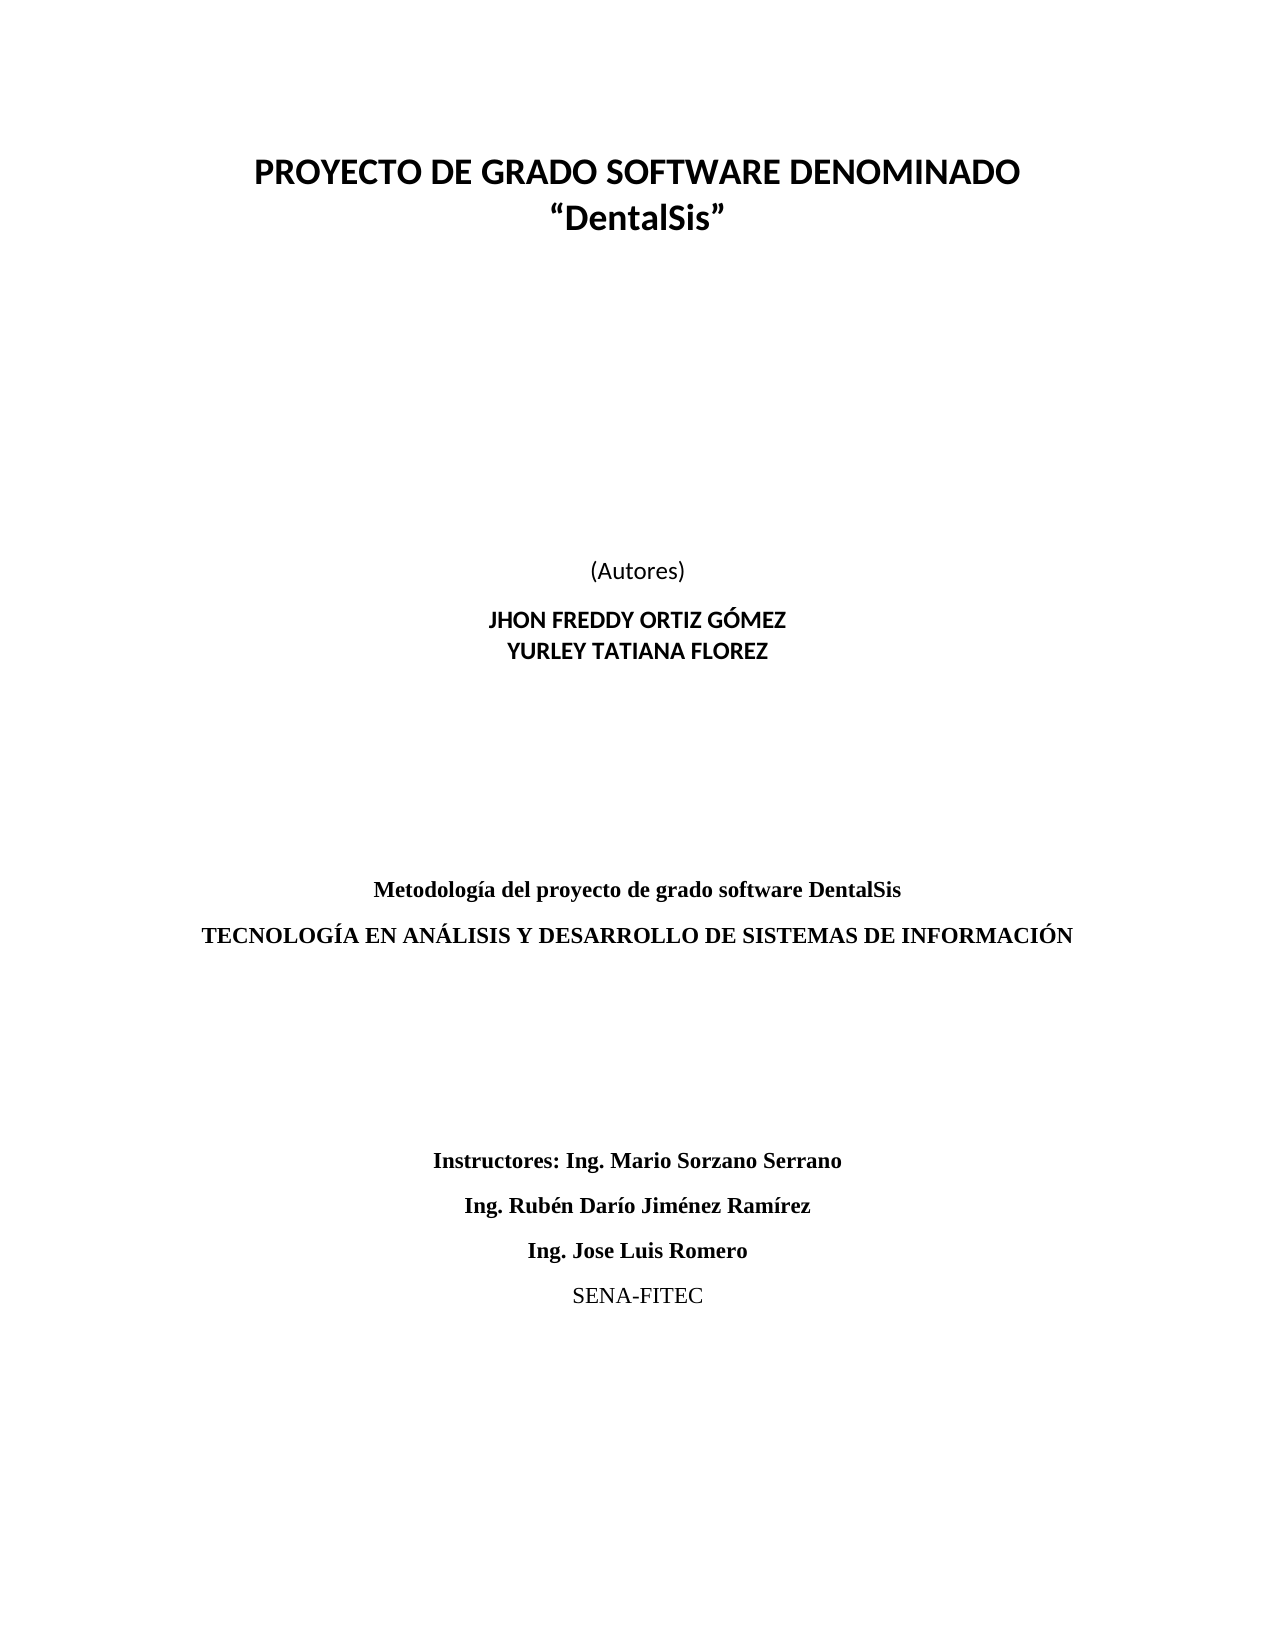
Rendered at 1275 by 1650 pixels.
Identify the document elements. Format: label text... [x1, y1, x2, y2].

text TECNOLOGÍA EN ANÁLISIS Y DESARROLLO DE SISTEMAS DE INFORMACIÓN [177, 922, 1098, 948]
text SENA-FITEC [177, 1282, 1098, 1309]
text Metodología del proyecto de grado software DentalSis [177, 877, 1098, 903]
text Instructores: Ing. Mario Sorzano Serrano [177, 1147, 1098, 1173]
text Ing. Jose Luis Romero [177, 1237, 1098, 1264]
text JHON FREDDY ORTIZ GÓMEZ [177, 604, 1098, 635]
text Ing. Rubén Darío Jiménez Ramírez [177, 1192, 1098, 1219]
text YURLEY TATIANA FLOREZ [177, 635, 1098, 666]
text (Autores) [177, 555, 1098, 586]
text PROYECTO DE GRADO SOFTWARE DENOMINADO “DentalSis” [177, 148, 1098, 239]
